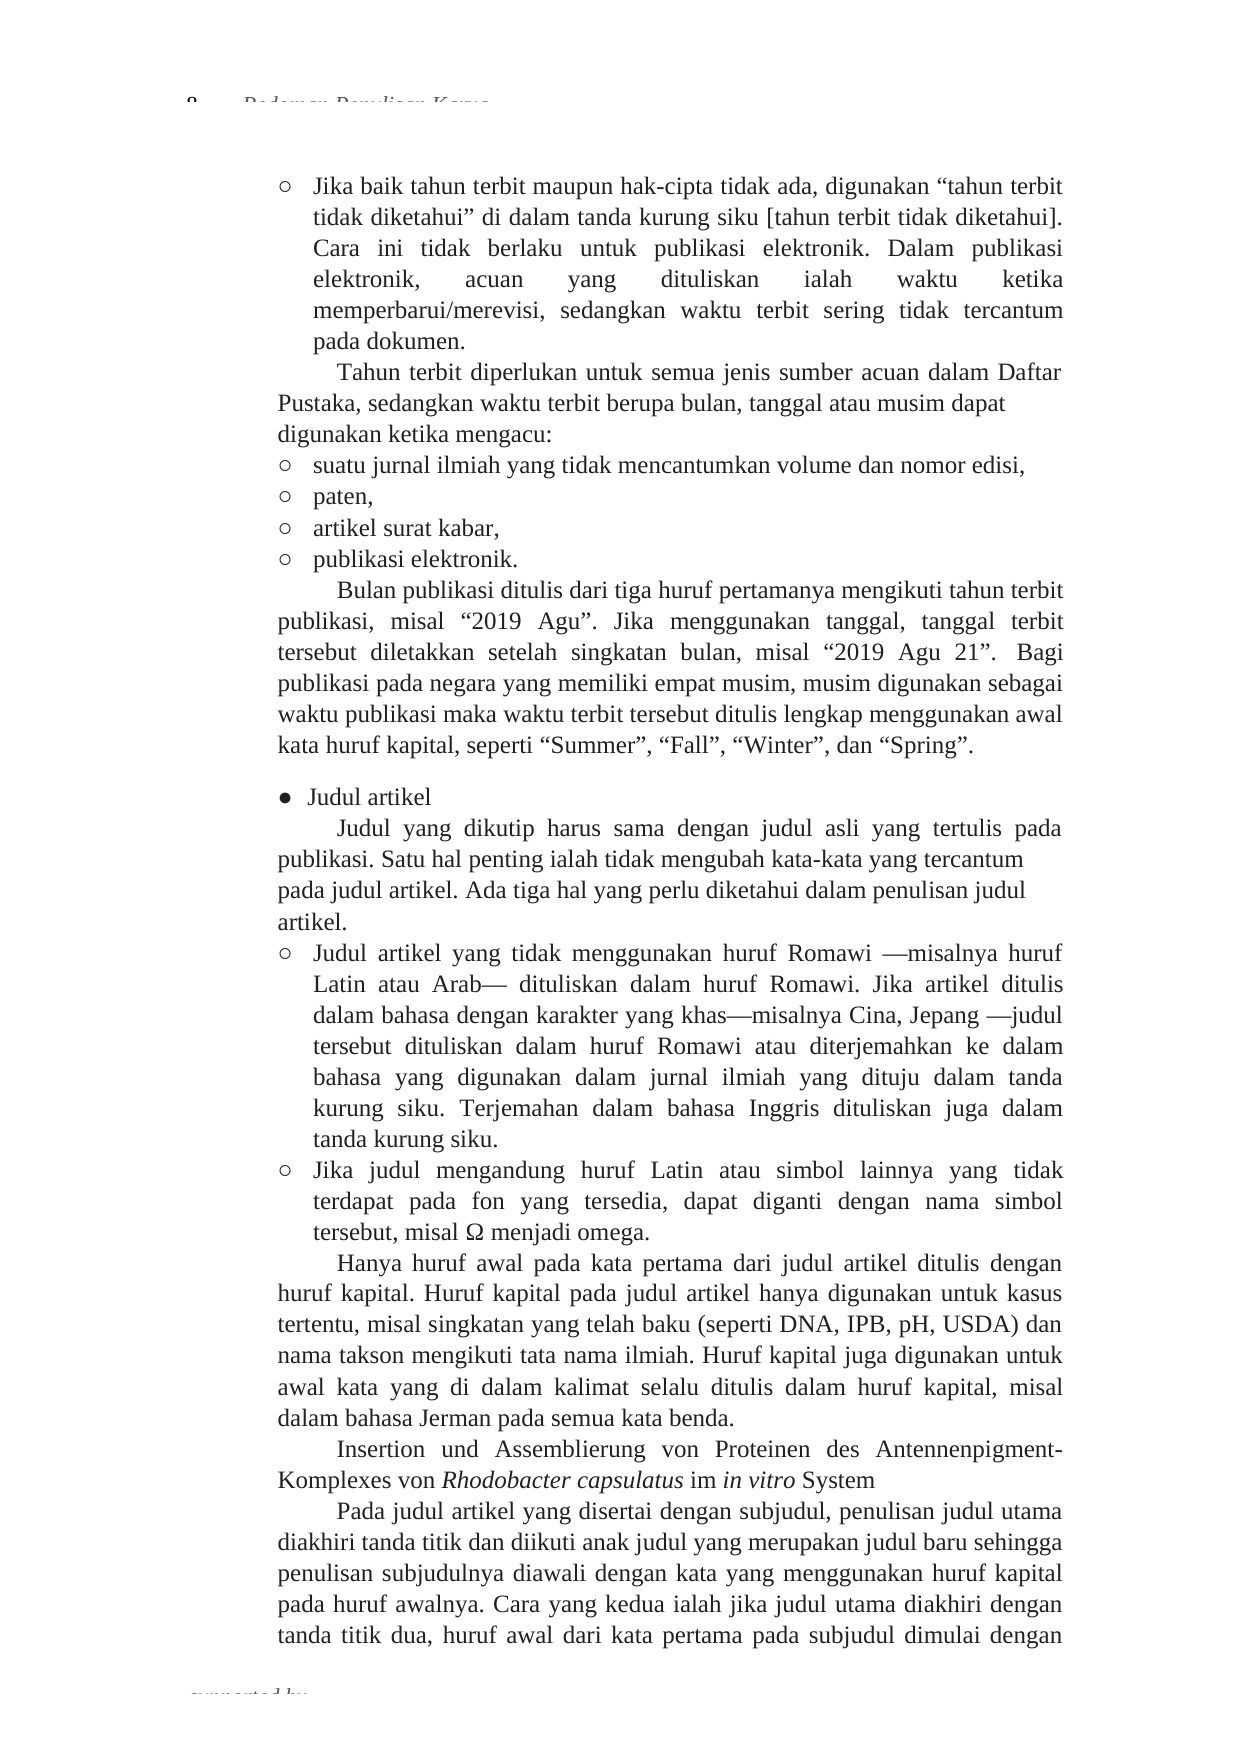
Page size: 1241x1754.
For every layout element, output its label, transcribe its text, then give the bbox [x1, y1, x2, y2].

list Judul artikel [277, 782, 1240, 811]
text publikasi, misal “2019 Agu”. Jika menggunakan tanggal, tanggal terbit tersebut diletakkan setelah singkatan bulan, misal “2019 Agu 21”. Bagi publikasi pada negara yang memiliki empat musim, musim digunakan sebagai waktu publikasi maka waktu terbit tersebut ditulis lengkap menggunakan awal kata huruf kapital, seperti “Summer”, “Fall”, “Winter”, dan “Spring”. [277, 606, 1063, 759]
list artikel surat kabar, [277, 513, 1240, 541]
text Insertion und Assemblierung von Proteinen des Antennenpigment- Komplexes von Rhodobacter capsulatus im in vitro System [277, 1434, 1063, 1493]
text huruf kapital. Huruf kapital pada judul artikel hanya digunakan untuk kasus tertentu, misal singkatan yang telah baku (seperti DNA, IPB, pH, USDA) dan nama takson mengikuti tata nama ilmiah. Huruf kapital juga digunakan untuk awal kata yang di dalam kalimat selalu ditulis dalam huruf kapital, misal dalam bahasa Jerman pada semua kata benda. [277, 1278, 1063, 1431]
text Hanya huruf awal pada kata pertama dari judul artikel ditulis dengan [337, 1248, 1240, 1277]
list suatu jurnal ilmiah yang tidak mencantumkan volume dan nomor edisi, [277, 450, 1240, 479]
text Tahun terbit diperlukan untuk semua jenis sumber acuan dalam Daftar [337, 357, 1240, 386]
list Jika baik tahun terbit maupun hak-cipta tidak ada, digunakan “tahun terbit tidak diketahui” di dalam tanda kurung siku [tahun terbit tidak diketahui]. Cara ini tidak berlaku untuk publikasi elektronik. Dalam publikasi elektronik, acuan yang dituliskan ialah waktu ketika memperbarui/merevisi, sedangkan waktu terbit sering tidak tercantum pada dokumen. [277, 171, 1063, 355]
text Bulan publikasi ditulis dari tiga huruf pertamanya mengikuti tahun terbit [337, 575, 1240, 604]
list paten, [277, 481, 1240, 510]
list Judul artikel yang tidak menggunakan huruf Romawi ―misalnya huruf Latin atau Arab― dituliskan dalam huruf Romawi. Jika artikel ditulis dalam bahasa dengan karakter yang khas―misalnya Cina, Jepang ―judul tersebut dituliskan dalam huruf Romawi atau diterjemahkan ke dalam bahasa yang digunakan dalam jurnal ilmiah yang dituju dalam tanda kurung siku. Terjemahan dalam bahasa Inggris dituliskan juga dalam tanda kurung siku. [277, 938, 1063, 1153]
text Judul yang dikutip harus sama dengan judul asli yang tertulis pada [337, 813, 1240, 842]
list Jika judul mengandung huruf Latin atau simbol lainnya yang tidak terdapat pada fon yang tersedia, dapat diganti dengan nama simbol tersebut, misal Ω menjadi omega. [277, 1155, 1063, 1246]
text Pustaka, sedangkan waktu terbit berupa bulan, tanggal atau musim dapat digunakan ketika mengacu: [277, 388, 1063, 448]
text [277, 1496, 1063, 1649]
text publikasi. Satu hal penting ialah tidak mengubah kata-kata yang tercantum pada judul artikel. Ada tiga hal yang perlu diketahui dalam penulisan judul artikel. [277, 844, 1064, 935]
list publikasi elektronik. [277, 544, 1240, 573]
